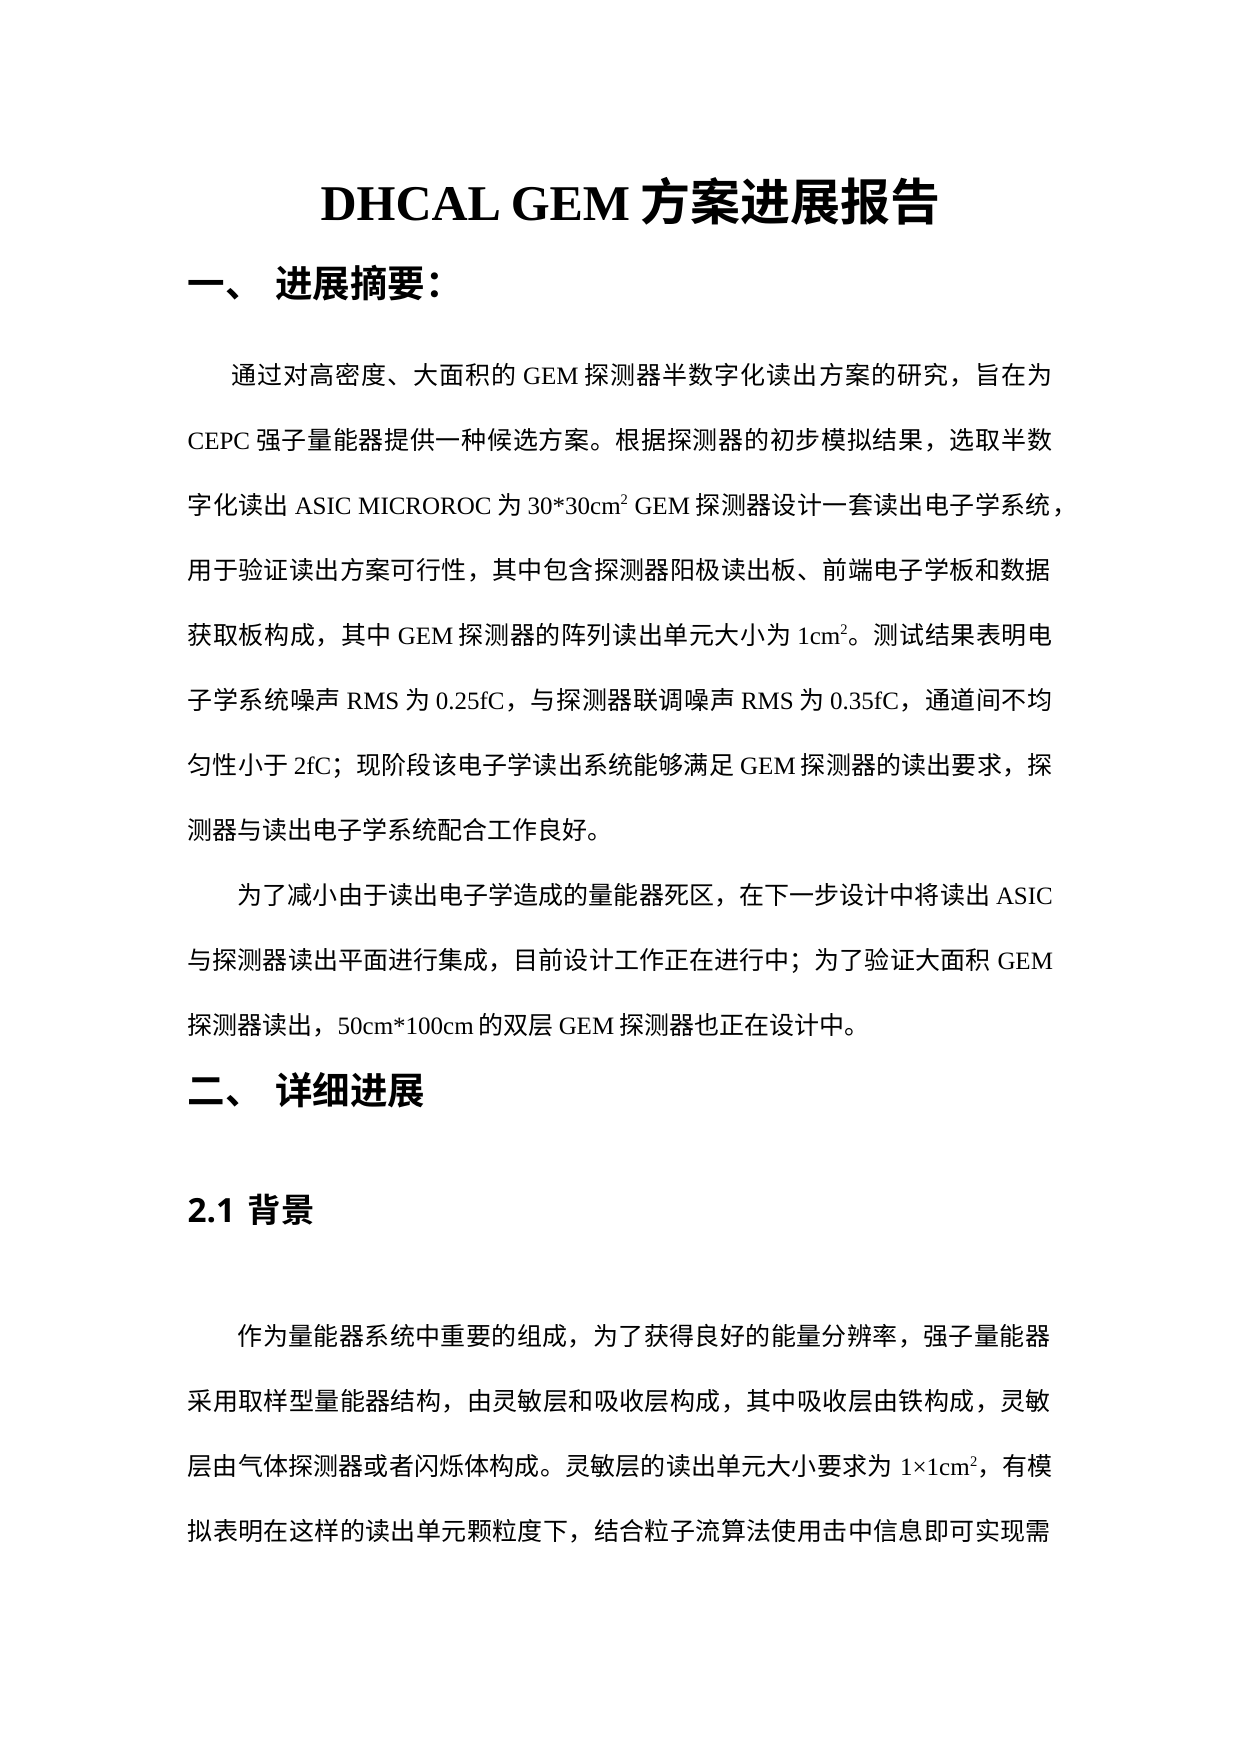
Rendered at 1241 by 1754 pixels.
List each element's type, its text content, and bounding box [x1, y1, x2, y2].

subtitle 详细进展 [187, 1056, 1053, 1121]
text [187, 1302, 1053, 1562]
text DHCAL GEM方案进展报告 [173, 162, 1087, 234]
text 为了减小由于读出电子学造成的量能器死区，在下一步设计中将读出ASIC与探测器读出平面进行集成，目前设计工作正在进行中；为了验证大面积GEM探测器读出，50cm*100cm的双层GEM探测器也正在设计中。 [187, 861, 1053, 1056]
text 通过对高密度、大面积的GEM探测器半数字化读出方案的研究，旨在为CEPC强子量能器提供一种候选方案。根据探测器的初步模拟结果，选取半数字化读出ASIC MICROROC为30*30cm2 GEM探测器设计一套读出电子学系统，用于验证读出方案可行性，其中包含探测器阳极读出板、前端电子学板和数据获取板构成，其中GEM探测器的阵列读出单元大小为1cm2。测试结果表明电子学系统噪声RMS为0.25fC，与探测器联调噪声RMS为0.35fC，通道间不均匀性小于2fC；现阶段该电子学读出系统能够满足GEM探测器的读出要求，探测器与读出电子学系统配合工作良好。 [187, 341, 1053, 861]
subtitle 进展摘要： [187, 249, 1053, 314]
subtitle 背景 [187, 1175, 1053, 1240]
